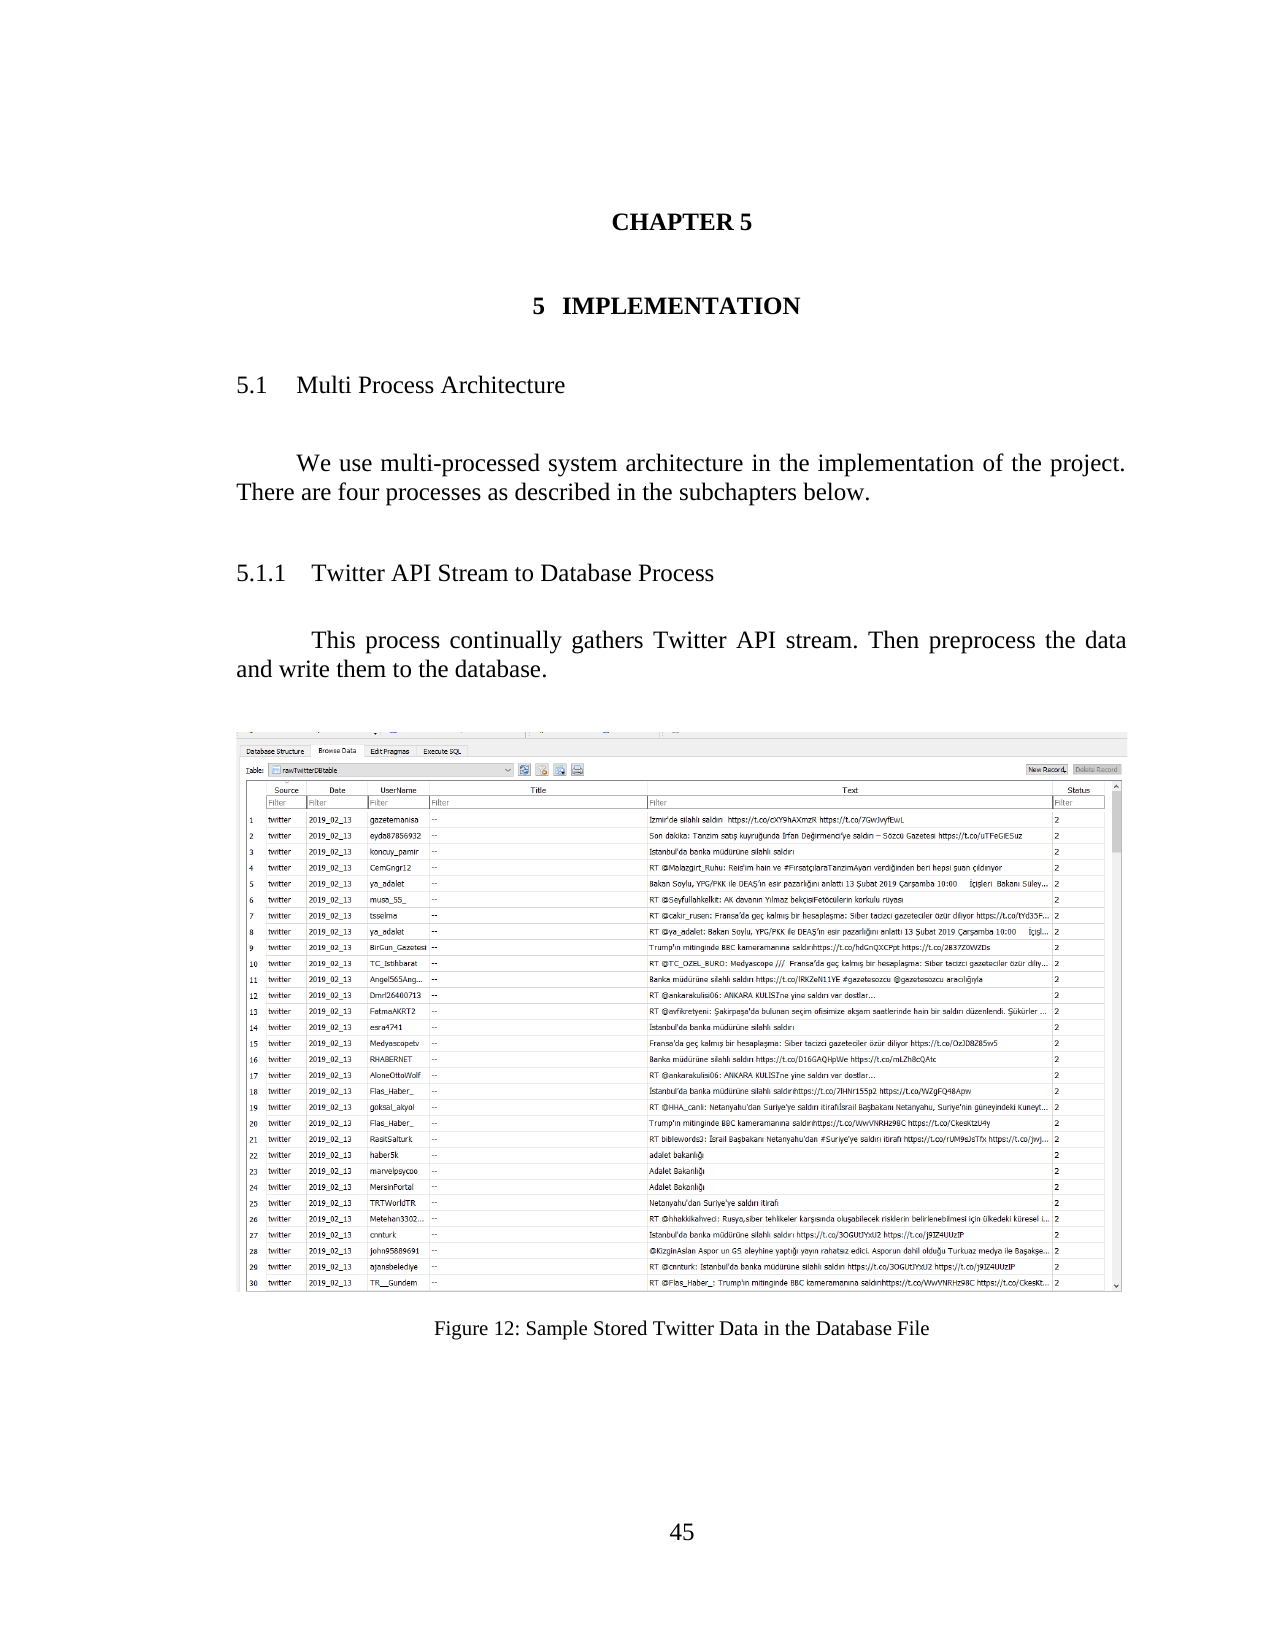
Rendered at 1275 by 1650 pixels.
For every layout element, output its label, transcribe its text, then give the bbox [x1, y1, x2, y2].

list Multi Process Architecture [236, 370, 1127, 399]
text CHAPTER 5 [236, 207, 1127, 236]
picture [236, 732, 1128, 1292]
subtitle IMPLEMENTATION [236, 291, 1097, 320]
text We use multi-processed system architecture in the implementation of the project. There are four processes as described in the subchapters below. [236, 448, 1127, 506]
text This process continually gathers Twitter API stream. Then preprocess the data and write them to the database. [236, 626, 1127, 683]
list Twitter API Stream to Database Process [236, 558, 1127, 586]
text Figure 12: Sample Stored Twitter Data in the Database File [236, 1316, 1127, 1340]
